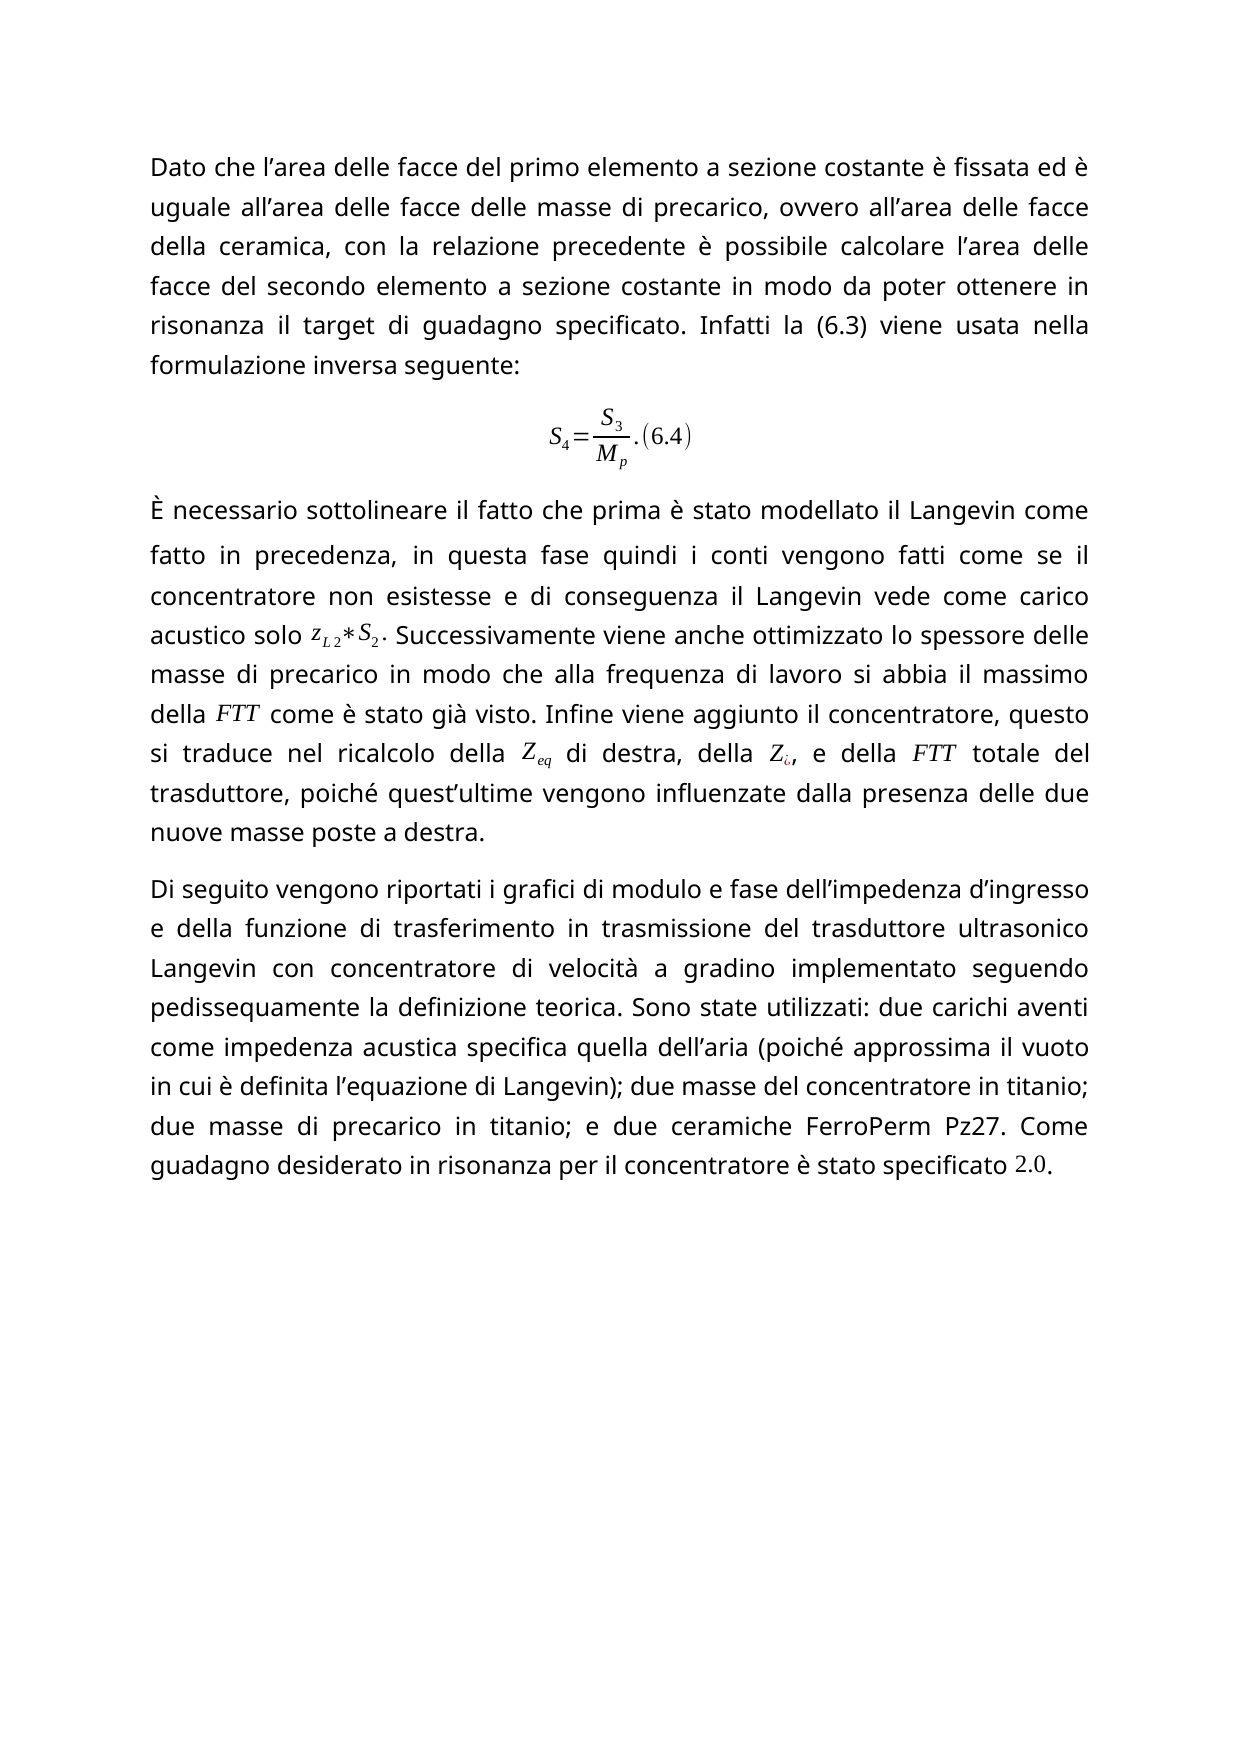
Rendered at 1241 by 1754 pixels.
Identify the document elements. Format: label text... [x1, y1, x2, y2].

text Di seguito vengono riportati i grafici di modulo e fase dell’impedenza d’ingresso e della funzione di trasferimento in trasmissione del trasduttore ultrasonico Langevin con concentratore di velocità a gradino implementato seguendo pedissequamente la definizione teorica. Sono state utilizzati: due carichi aventi come impedenza acustica specifica quella dell’aria (poiché approssima il vuoto in cui è definita l’equazione di Langevin); due masse del concentratore in titanio; due masse di precarico in titanio; e due ceramiche FerroPerm Pz27. Come guadagno desiderato in risonanza per il concentratore è stato specificato . [150, 871, 1090, 1182]
text Dato che l’area delle facce del primo elemento a sezione costante è fissata ed è uguale all’area delle facce delle masse di precarico, ovvero all’area delle facce della ceramica, con la relazione precedente è possibile calcolare l’area delle facce del secondo elemento a sezione costante in modo da poter ottenere in risonanza il target di guadagno specificato. Infatti la (6.3) viene usata nella formulazione inversa seguente: [150, 150, 1090, 381]
text È necessario sottolineare il fatto che prima è stato modellato il Langevin come fatto in precedenza, in questa fase quindi i conti vengono fatti come se il concentratore non esistesse e di conseguenza il Langevin vede come carico acustico solo Successivamente viene anche ottimizzato lo spessore delle masse di precarico in modo che alla frequenza di lavoro si abbia il massimo della come è stato già visto. Infine viene aggiunto il concentratore, questo si traduce nel ricalcolo della di destra, della , e della totale del trasduttore, poiché quest’ultime vengono influenzate dalla presenza delle due nuove masse poste a destra. [150, 493, 1090, 849]
